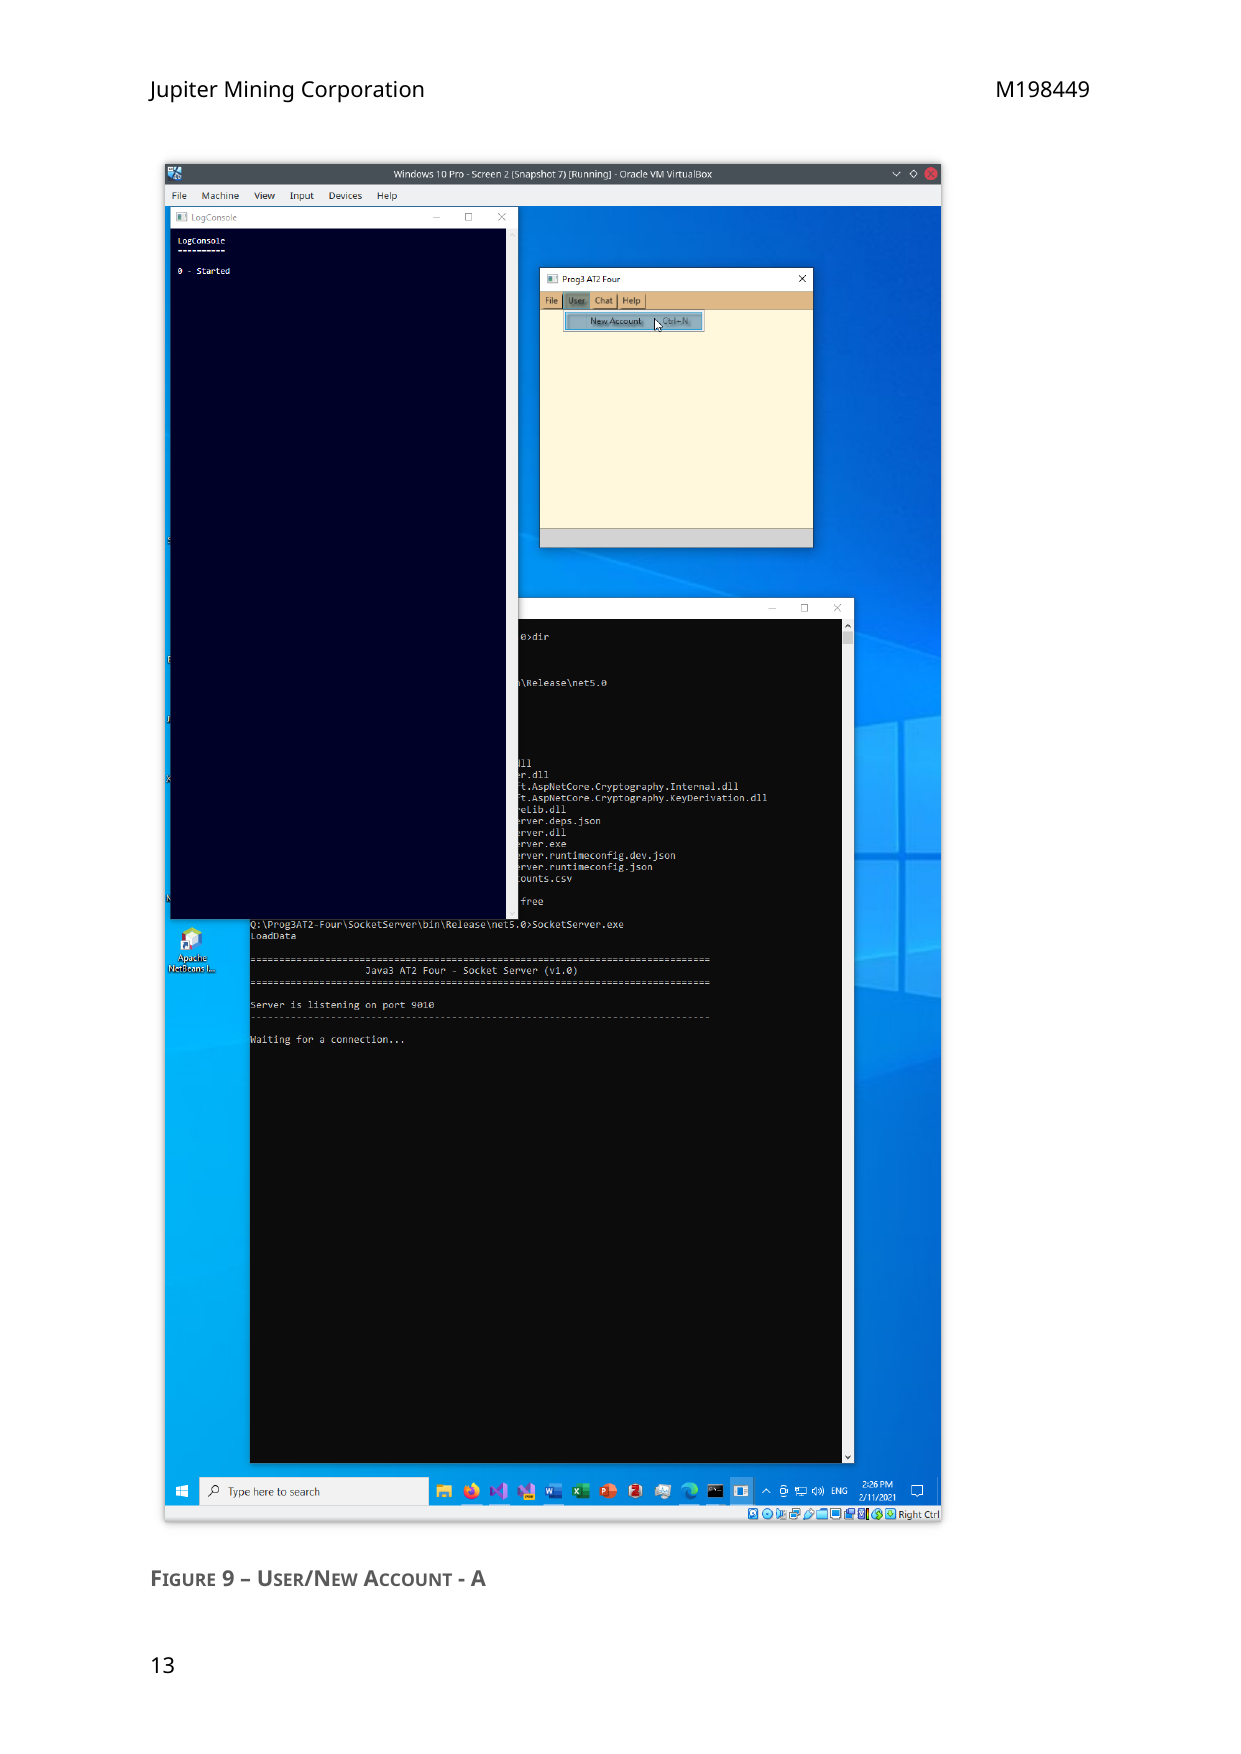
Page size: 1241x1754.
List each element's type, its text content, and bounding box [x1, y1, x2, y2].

picture [150, 150, 955, 1536]
